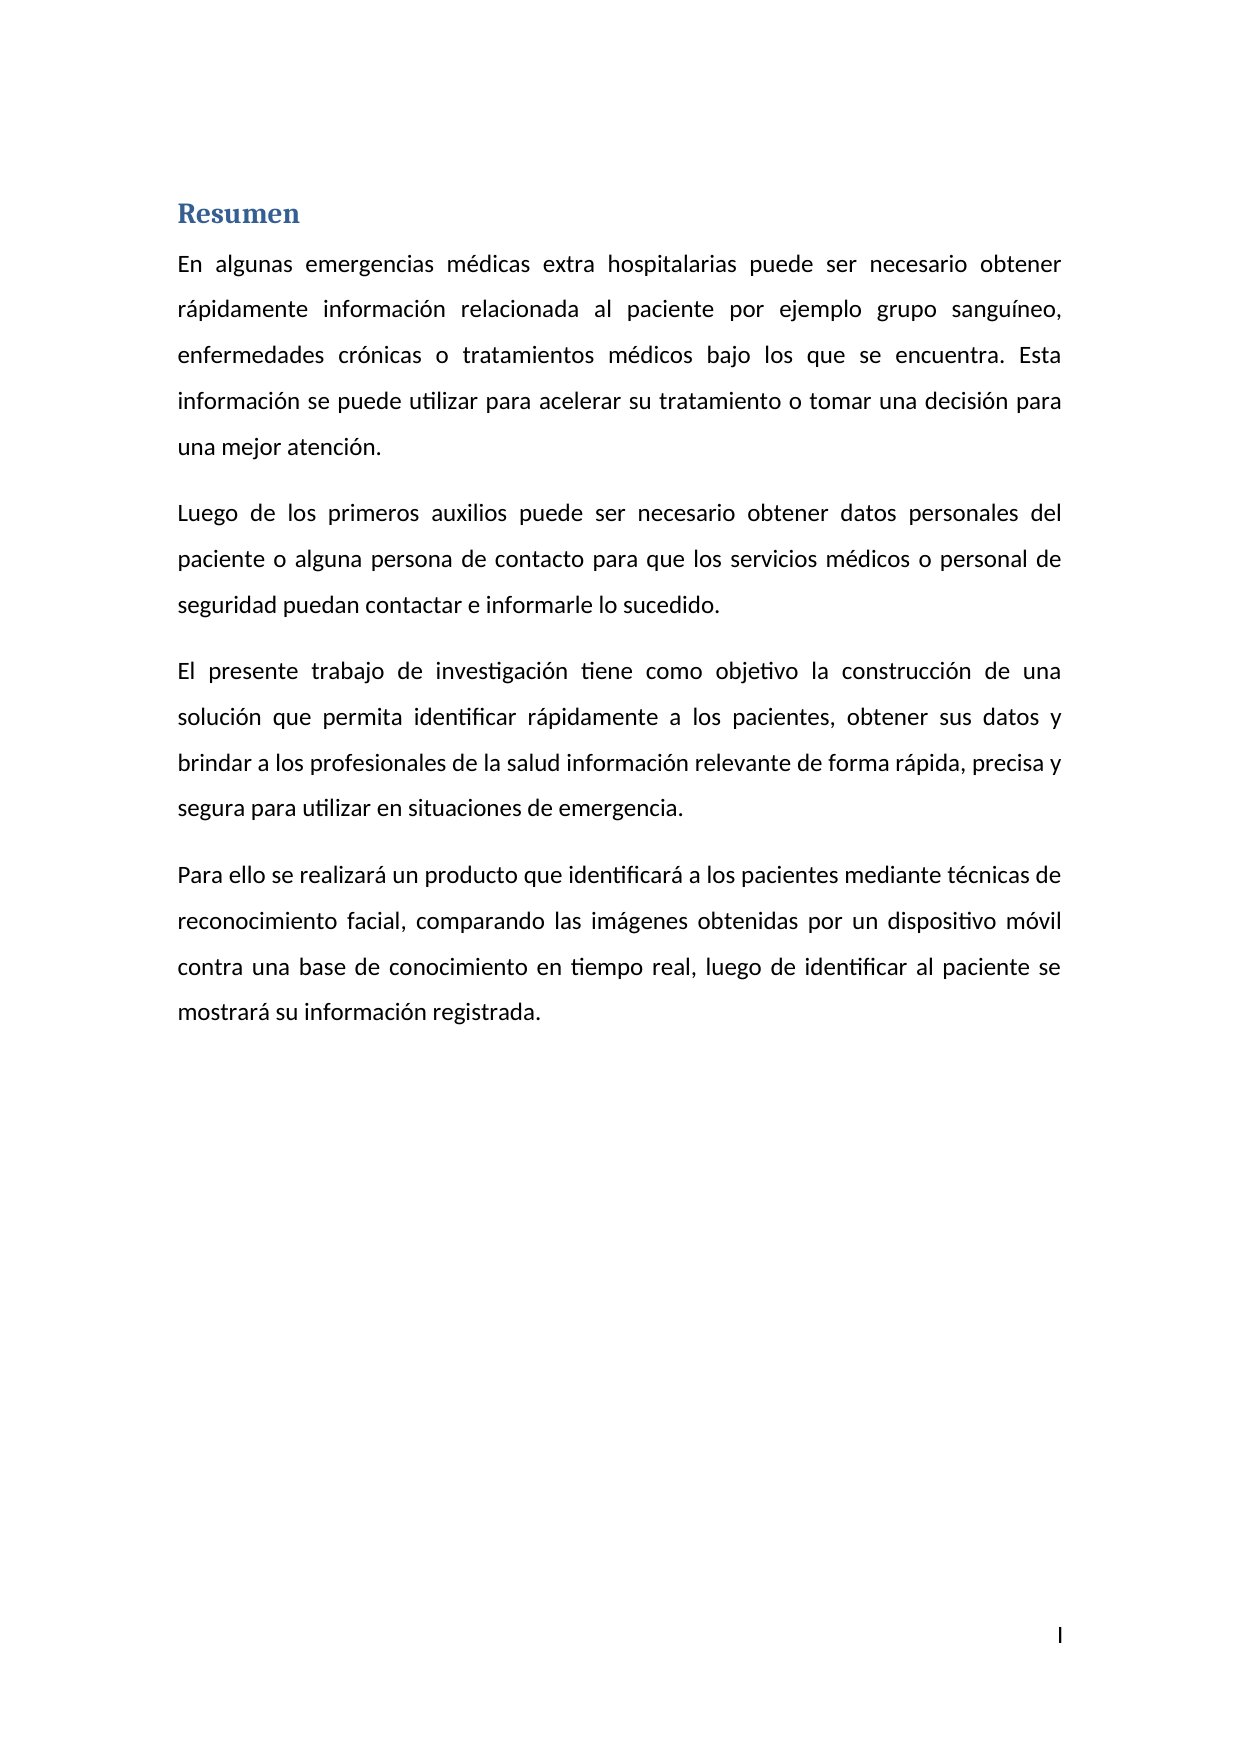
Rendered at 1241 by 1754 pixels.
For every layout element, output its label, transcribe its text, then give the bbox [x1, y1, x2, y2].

text En algunas emergencias médicas extra hospitalarias puede ser necesario obtener rápidamente información relacionada al paciente por ejemplo grupo sanguíneo, enfermedades crónicas o tratamientos médicos bajo los que se encuentra. Esta información se puede utilizar para acelerar su tratamiento o tomar una decisión para una mejor atención. [177, 248, 1063, 461]
text Luego de los primeros auxilios puede ser necesario obtener datos personales del paciente o alguna persona de contacto para que los servicios médicos o personal de seguridad puedan contactar e informarle lo sucedido. [177, 497, 1063, 619]
text Resumen [177, 198, 1063, 231]
text El presente trabajo de investigación tiene como objetivo la construcción de una solución que permita identificar rápidamente a los pacientes, obtener sus datos y brindar a los profesionales de la salud información relevante de forma rápida, precisa y segura para utilizar en situaciones de emergencia. [177, 655, 1063, 823]
text Para ello se realizará un producto que identificará a los pacientes mediante técnicas de reconocimiento facial, comparando las imágenes obtenidas por un dispositivo móvil contra una base de conocimiento en tiempo real, luego de identificar al paciente se mostrará su información registrada. [177, 859, 1063, 1027]
